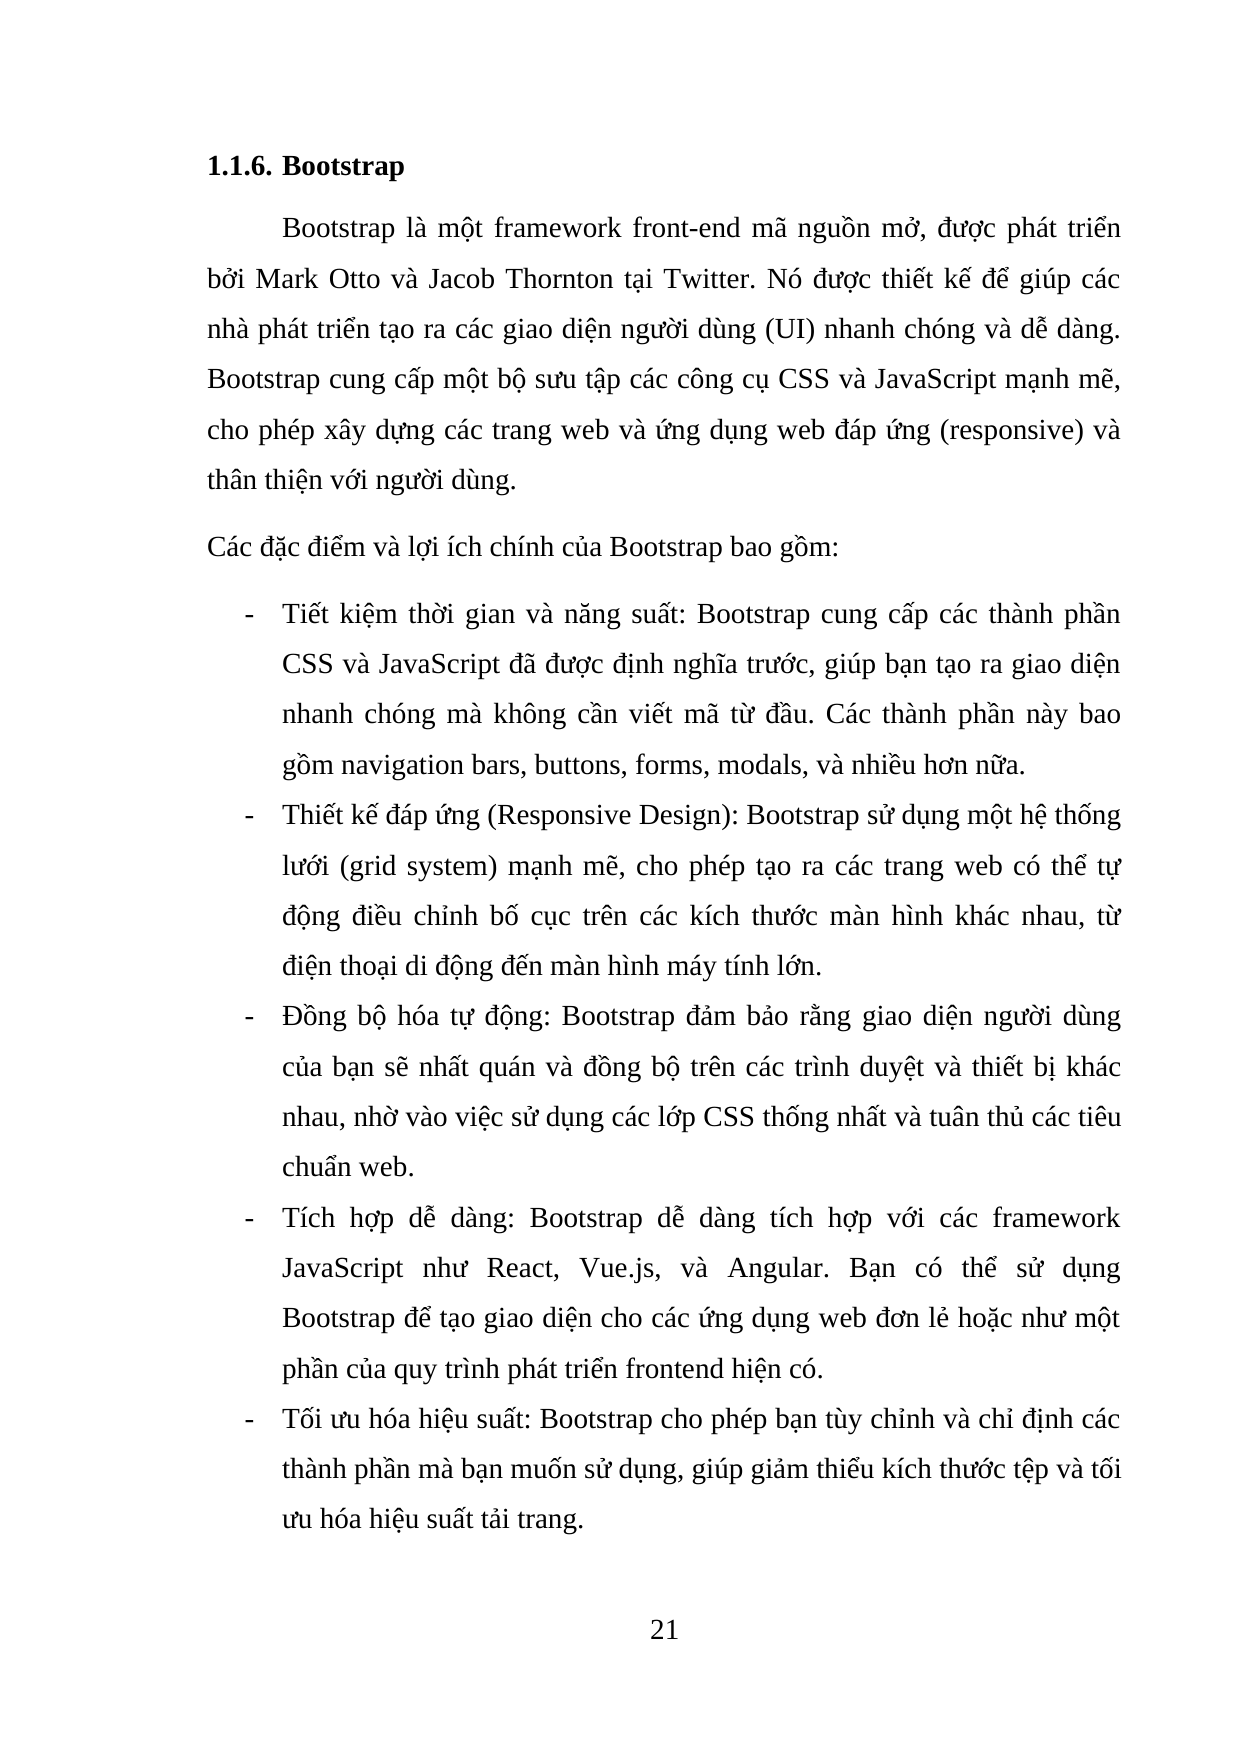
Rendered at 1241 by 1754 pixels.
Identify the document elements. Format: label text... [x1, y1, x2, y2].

list Thiết kế đáp ứng (Responsive Design): Bootstrap sử dụng một hệ thống lưới (grid system) mạnh mẽ, cho phép tạo ra các trang web có thể tự động điều chỉnh bố cục trên các kích thước màn hình khác nhau, từ điện thoại di động đến màn hình máy tính lớn. [244, 797, 1122, 982]
list Tối ưu hóa hiệu suất: Bootstrap cho phép bạn tùy chỉnh và chỉ định các thành phần mà bạn muốn sử dụng, giúp giảm thiểu kích thước tệp và tối ưu hóa hiệu suất tải trang. [244, 1401, 1122, 1535]
list Tiết kiệm thời gian và năng suất: Bootstrap cung cấp các thành phần CSS và JavaScript đã được định nghĩa trước, giúp bạn tạo ra giao diện nhanh chóng mà không cần viết mã từ đầu. Các thành phần này bao gồm navigation bars, buttons, forms, modals, và nhiều hơn nữa. [244, 596, 1122, 781]
list Tích hợp dễ dàng: Bootstrap dễ dàng tích hợp với các framework JavaScript như React, Vue.js, và Angular. Bạn có thể sử dụng Bootstrap để tạo giao diện cho các ứng dụng web đơn lẻ hoặc như một phần của quy trình phát triển frontend hiện có. [244, 1200, 1122, 1384]
text Các đặc điểm và lợi ích chính của Bootstrap bao gồm: [207, 529, 1122, 563]
subtitle Bootstrap [207, 148, 1122, 181]
text Bootstrap là một framework front-end mã nguồn mở, được phát triển bởi Mark Otto và Jacob Thornton tại Twitter. Nó được thiết kế để giúp các nhà phát triển tạo ra các giao diện người dùng (UI) nhanh chóng và dễ dàng. Bootstrap cung cấp một bộ sưu tập các công cụ CSS và JavaScript mạnh mẽ, cho phép xây dựng các trang web và ứng dụng web đáp ứng (responsive) và thân thiện với người dùng. [207, 211, 1122, 496]
list Đồng bộ hóa tự động: Bootstrap đảm bảo rằng giao diện người dùng của bạn sẽ nhất quán và đồng bộ trên các trình duyệt và thiết bị khác nhau, nhờ vào việc sử dụng các lớp CSS thống nhất và tuân thủ các tiêu chuẩn web. [244, 998, 1122, 1183]
